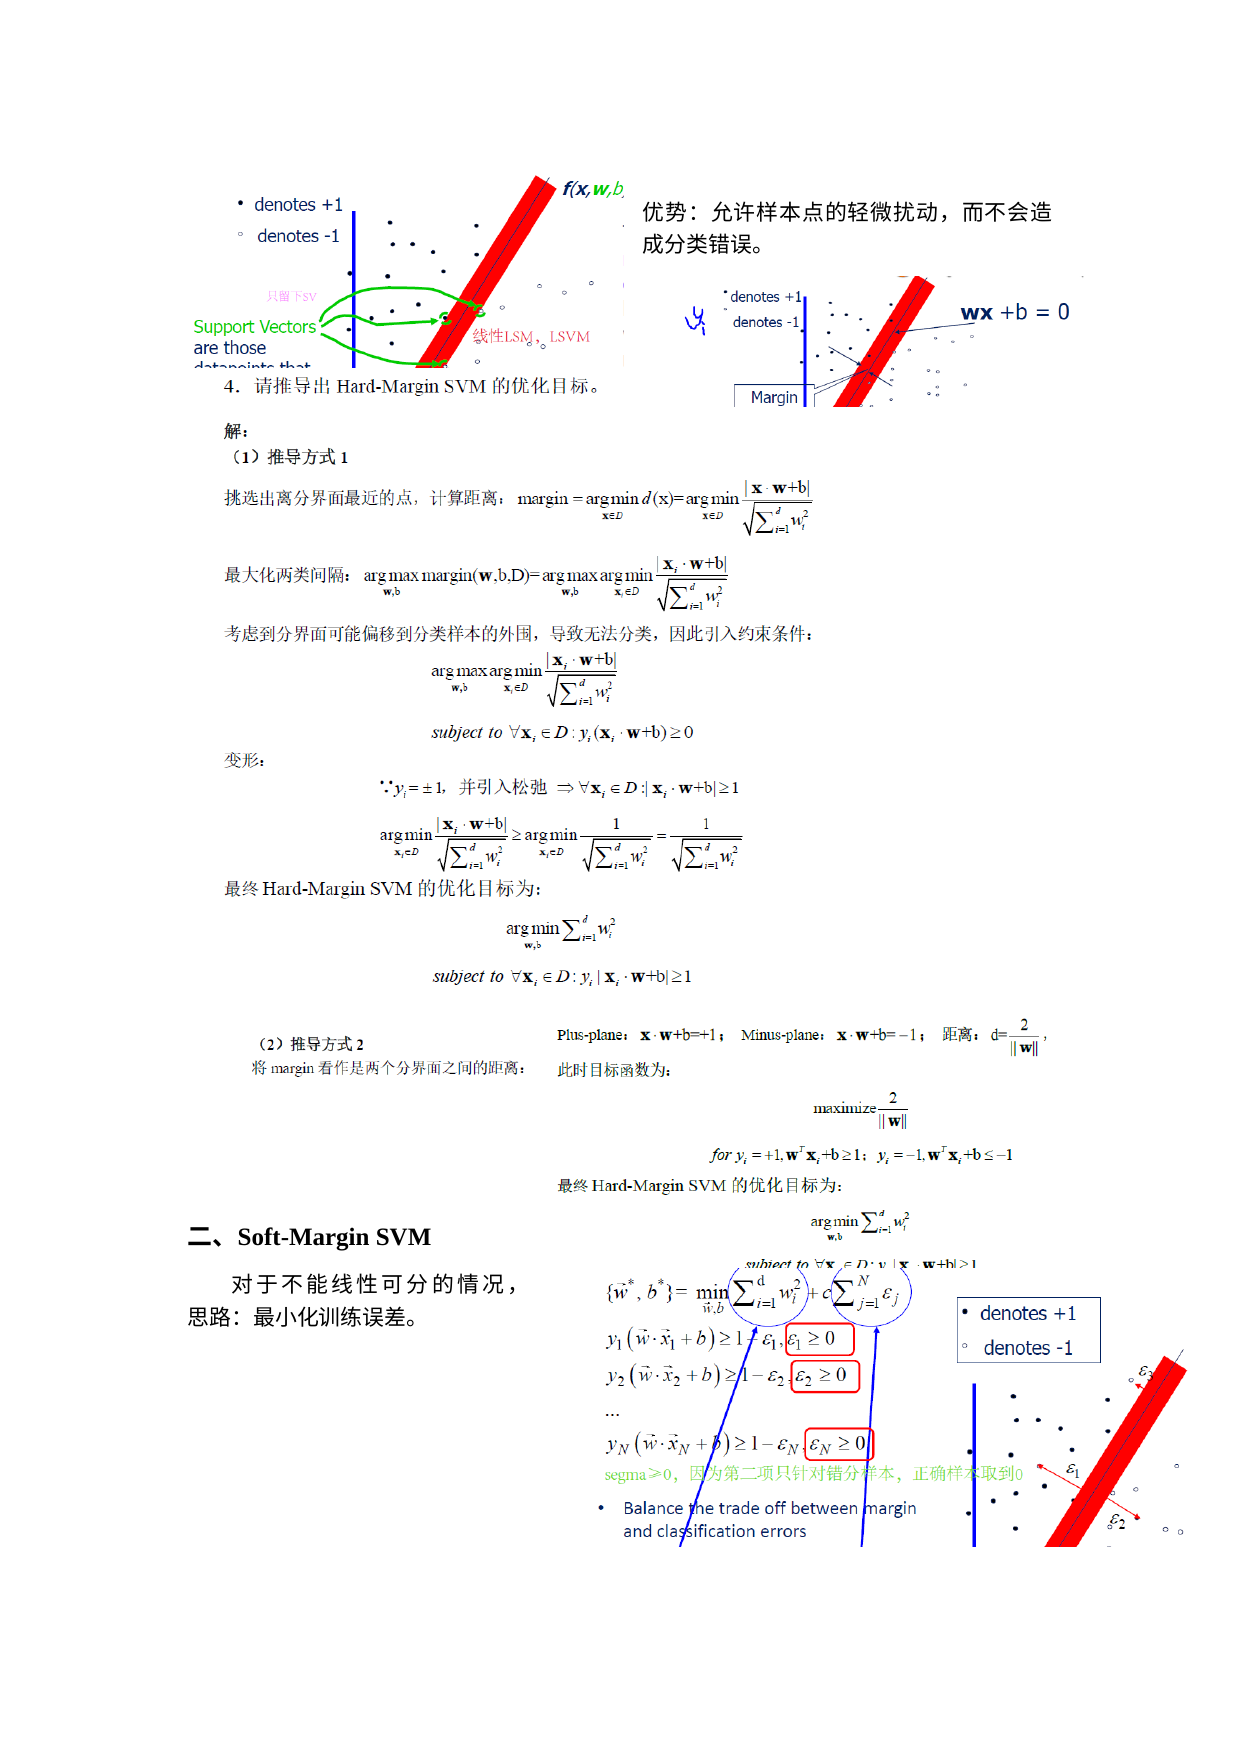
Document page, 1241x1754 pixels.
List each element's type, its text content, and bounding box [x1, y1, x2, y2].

picture [242, 1029, 539, 1089]
picture [187, 165, 1084, 995]
text 对于不能线性可分的情况，思路：最小化训练误差。 [187, 1267, 593, 1332]
text 优势：允许样本点的轻微扰动，而不会造成分类错误。 [624, 194, 1053, 259]
text 二、Soft-Margin SVM [187, 1202, 548, 1267]
picture [548, 1017, 1200, 1547]
